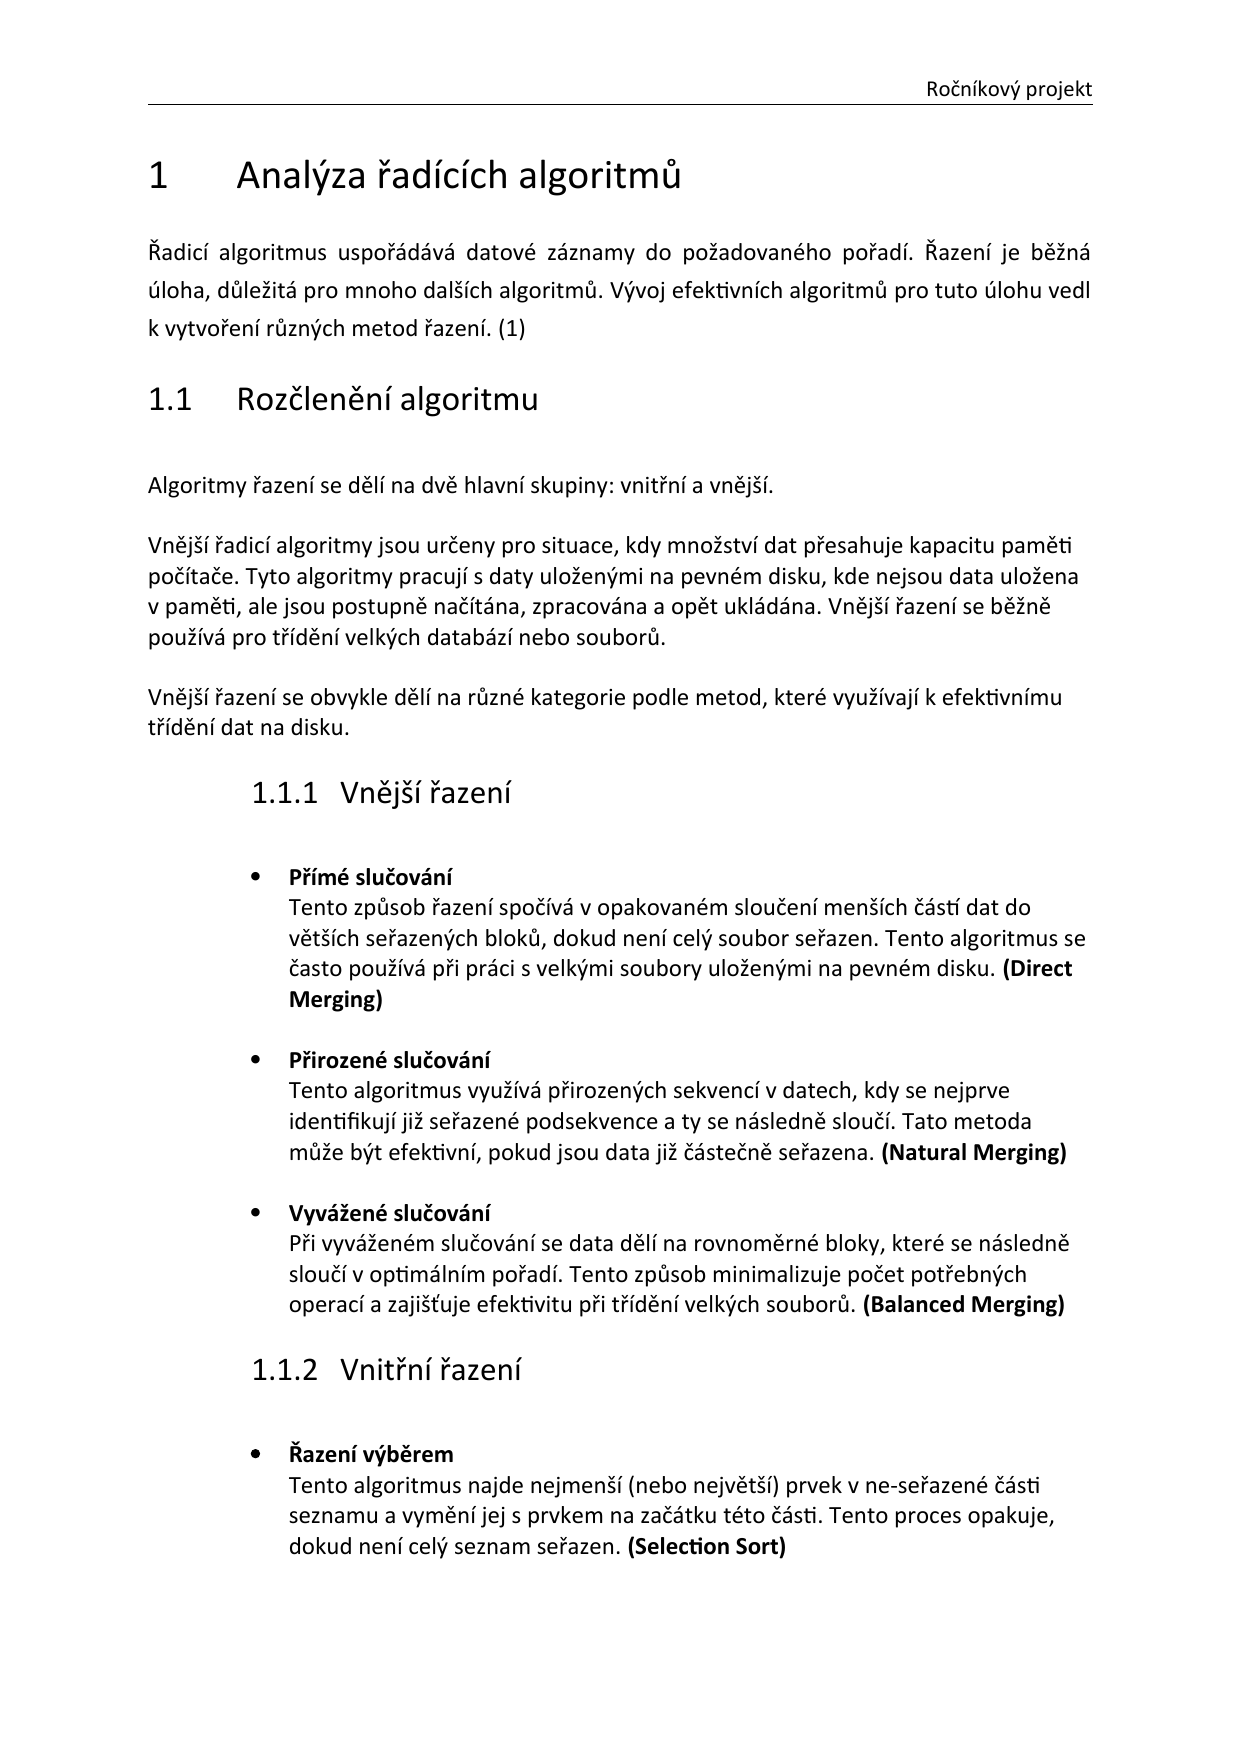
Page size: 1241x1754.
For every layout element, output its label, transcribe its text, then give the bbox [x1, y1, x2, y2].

text Řadicí algoritmus uspořádává datové záznamy do požadovaného pořadí. Řazení je běžná úloha, důležitá pro mnoho dalších algoritmů. Vývoj efektivních algoritmů pro tuto úlohu vedl k vytvoření různých metod řazení. [148, 236, 1093, 343]
list Přirozené slučování Tento algoritmus využívá přirozených sekvencí v datech, kdy se nejprve identifikují již seřazené podsekvence a ty se následně sloučí. Tato metoda může být efektivní, pokud jsou data již částečně seřazena. (Natural Merging) [251, 1044, 1093, 1166]
subtitle Vnitřní řazení [251, 1348, 1093, 1389]
list Tento algoritmus najde nejmenší (nebo největší) prvek v ne-seřazené části seznamu a vymění jej s prvkem na začátku této části. Tento proces opakuje, dokud není celý seznam seřazen. (Selection Sort) [288, 1469, 1093, 1560]
text Algoritmy řazení se dělí na dvě hlavní skupiny: vnitřní a vnější. [148, 470, 1093, 500]
subtitle Vnější řazení [251, 771, 1093, 812]
text Vnější řazení se obvykle dělí na různé kategorie podle metod, které využívají k efektivnímu třídění dat na disku. [148, 681, 1093, 742]
text Vnější řadicí algoritmy jsou určeny pro situace, kdy množství dat přesahuje kapacitu paměti počítače. Tyto algoritmy pracují s daty uloženými na pevném disku, kde nejsou data uložena v paměti, ale jsou postupně načítána, zpracována a opět ukládána. Vnější řazení se běžně používá pro třídění velkých databází nebo souborů. [148, 529, 1093, 651]
list Řazení výběrem [251, 1438, 1093, 1469]
list Vyvážené slučování Při vyváženém slučování se data dělí na rovnoměrné bloky, které se následně sloučí v optimálním pořadí. Tento způsob minimalizuje počet potřebných operací a zajišťuje efektivitu při třídění velkých souborů. (Balanced Merging) [251, 1197, 1093, 1319]
list Přímé slučování Tento způsob řazení spočívá v opakovaném sloučení menších částí dat do větších seřazených bloků, dokud není celý soubor seřazen. Tento algoritmus se často používá při práci s velkými soubory uloženými na pevném disku. (Direct Merging) [251, 861, 1093, 1014]
subtitle Analýza řadících algoritmů [148, 148, 1093, 198]
subtitle Rozčlenění algoritmu [148, 376, 1093, 419]
